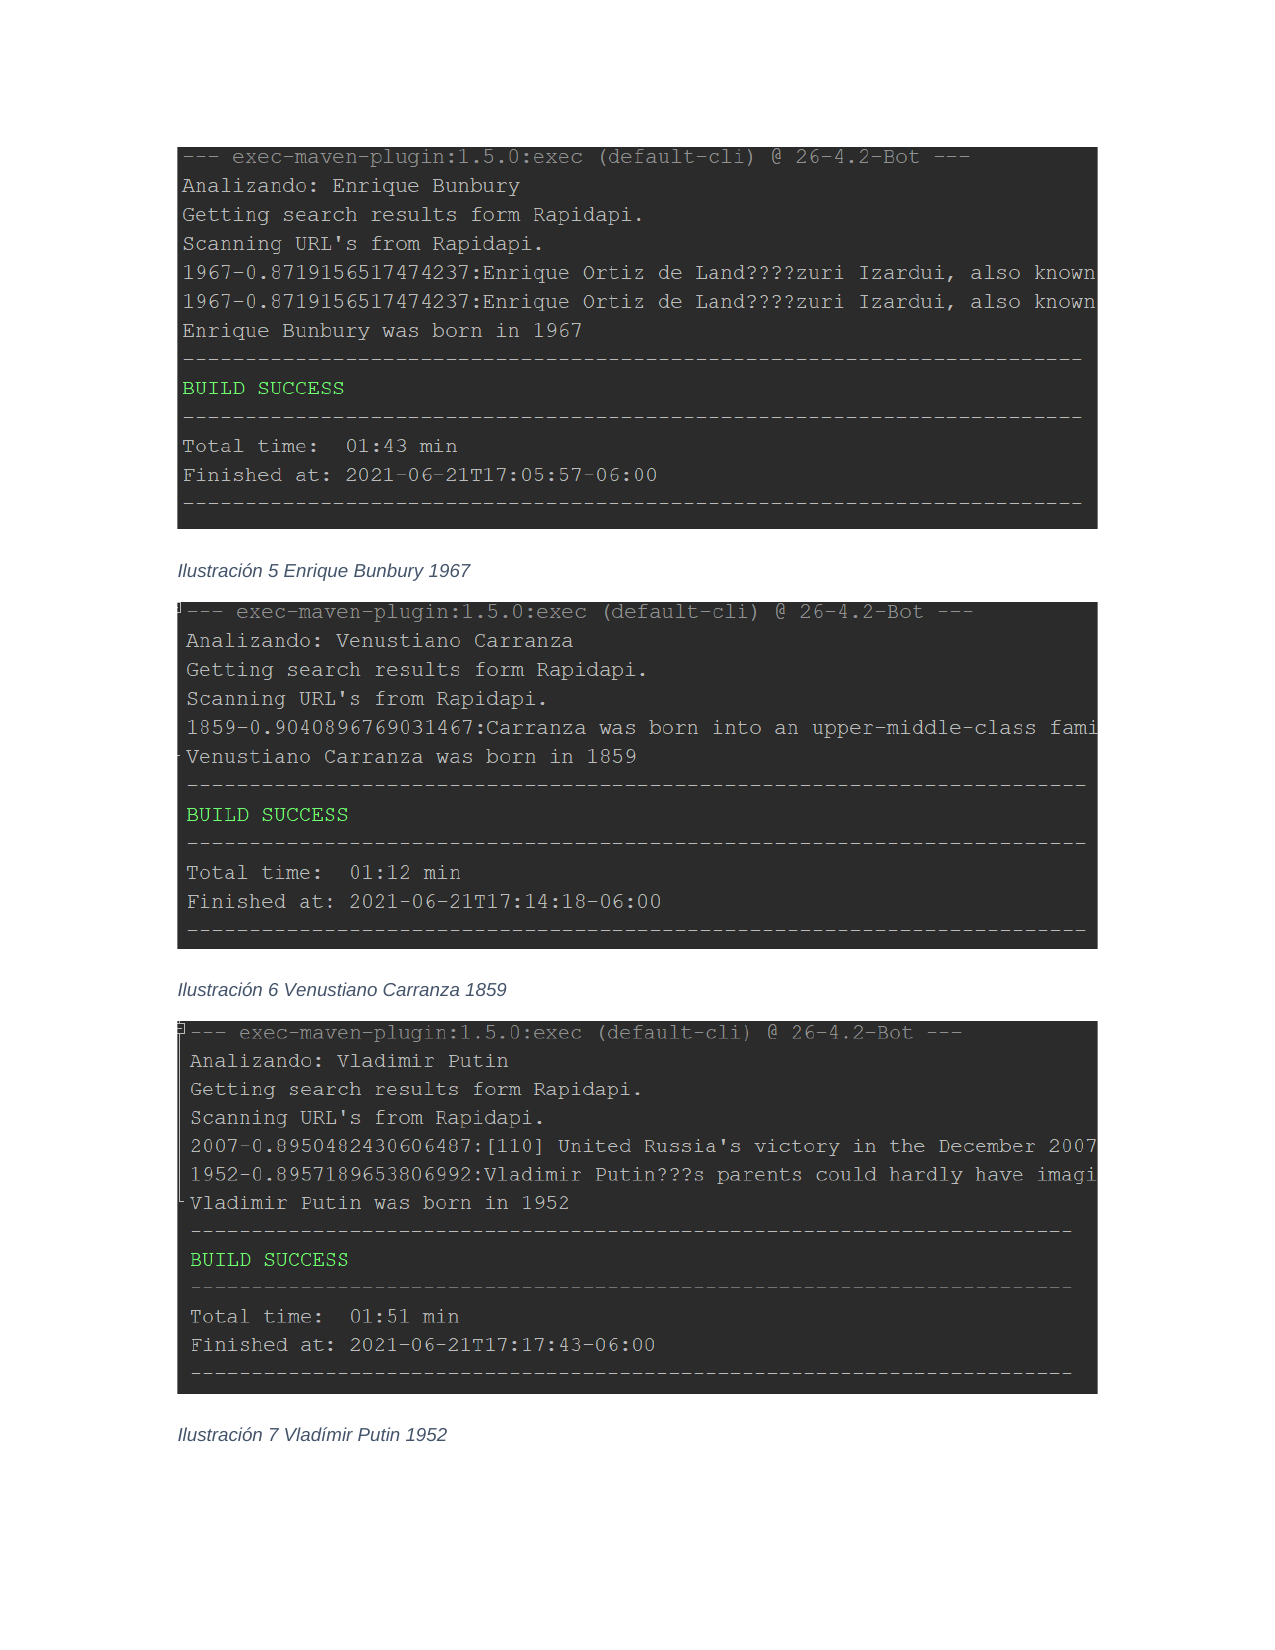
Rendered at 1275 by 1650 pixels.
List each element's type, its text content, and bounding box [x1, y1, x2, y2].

picture [177, 1021, 1098, 1394]
picture [177, 147, 1098, 529]
picture [177, 602, 1098, 949]
